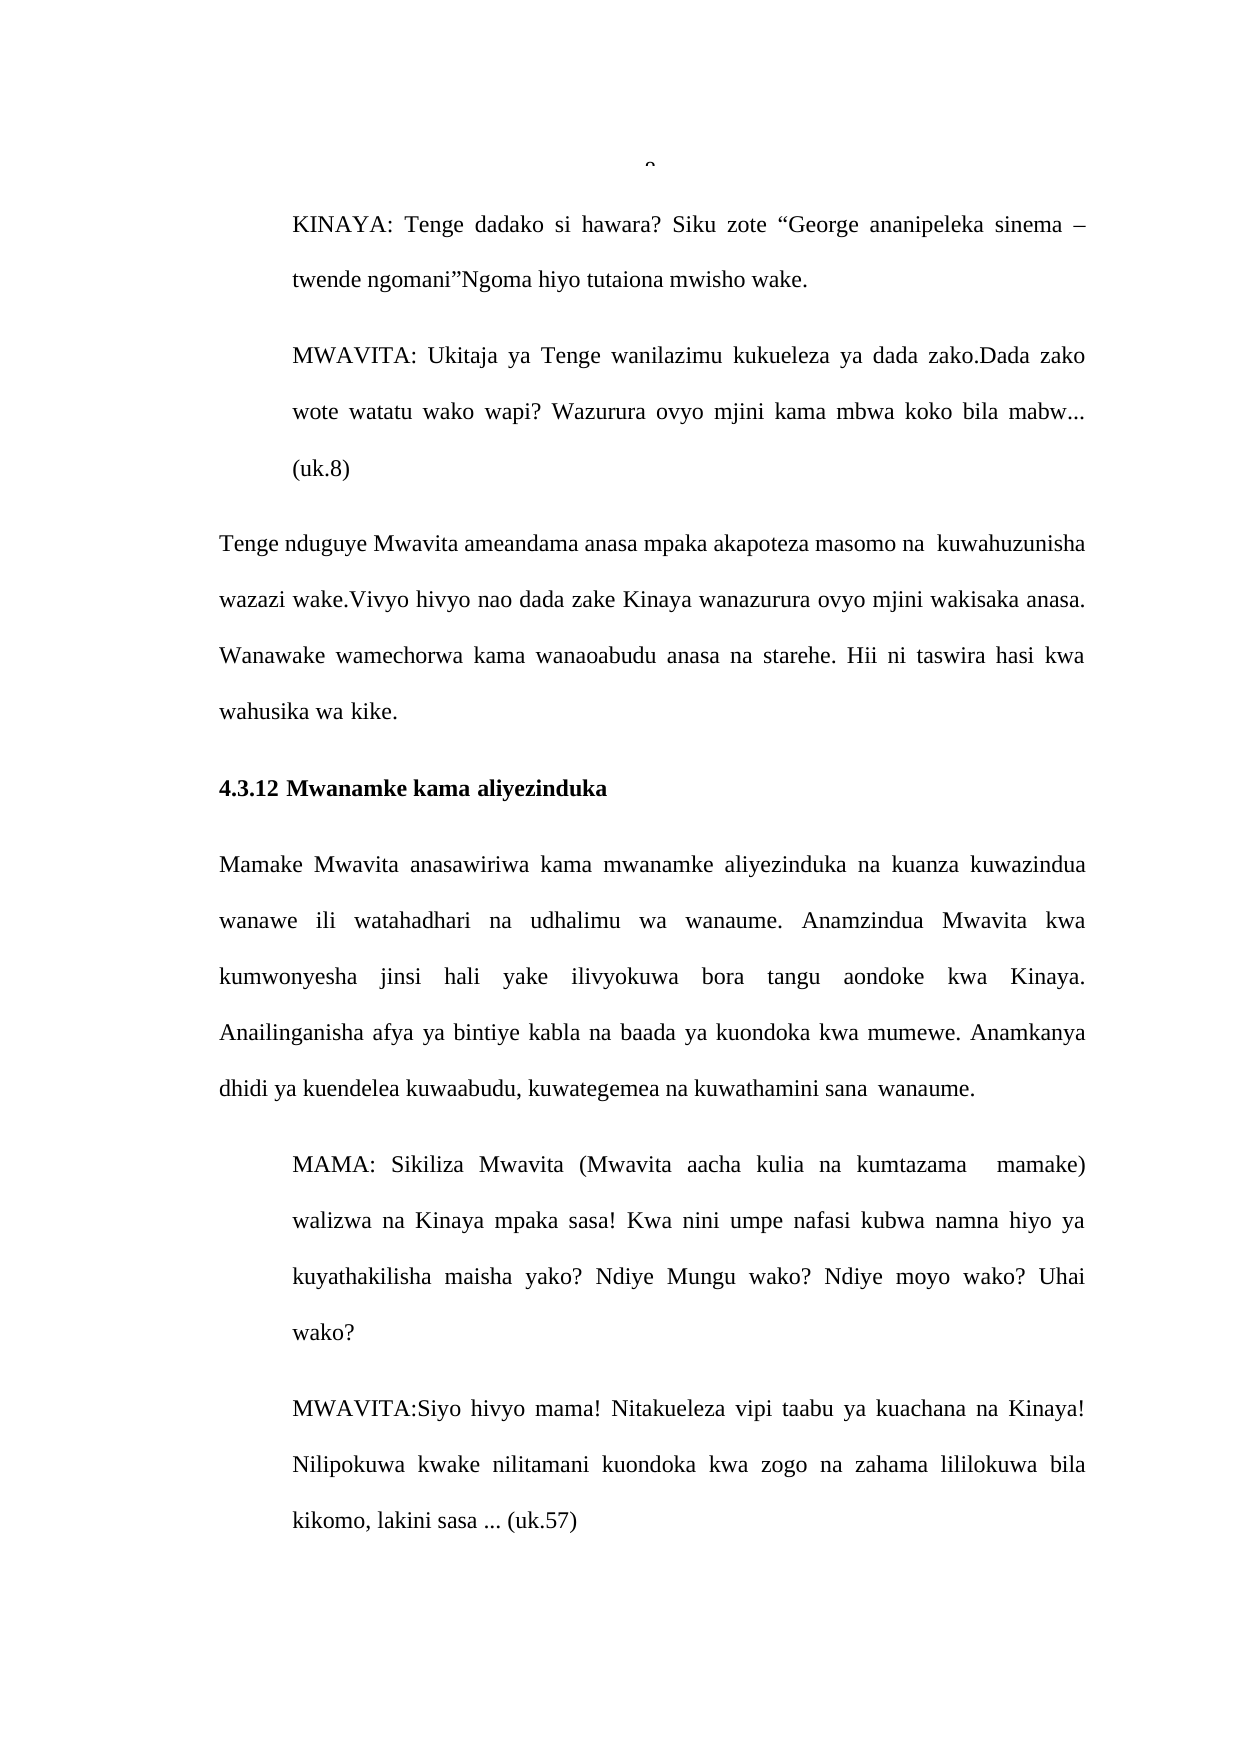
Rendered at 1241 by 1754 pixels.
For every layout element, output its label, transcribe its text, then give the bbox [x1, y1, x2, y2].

text Mamake Mwavita anasawiriwa kama mwanamke aliyezinduka na kuanza kuwazindua wanawe ili watahadhari na udhalimu wa wanaume. Anamzindua Mwavita kwa kumwonyesha jinsi hali yake ilivyokuwa bora tangu aondoke kwa Kinaya. Anailinganisha afya ya bintiye kabla na baada ya kuondoka kwa mumewe. Anamkanya dhidi ya kuendelea kuwaabudu, kuwategemea na kuwathamini sana wanaume. [219, 850, 1087, 1101]
subtitle Mwanamke kama aliyezinduka [219, 774, 1134, 802]
text KINAYA: Tenge dadako si hawara? Siku zote “George ananipeleka sinema – twende ngomani”Ngoma hiyo tutaiona mwisho wake. [292, 209, 1086, 293]
text MWAVITA:Siyo hivyo mama! Nitakueleza vipi taabu ya kuachana na Kinaya! Nilipokuwa kwake nilitamani kuondoka kwa zogo na zahama lililokuwa bila kikomo, lakini sasa ... (uk.57) [292, 1394, 1087, 1534]
text Tenge nduguye Mwavita ameandama anasa mpaka akapoteza masomo na kuwahuzunisha wazazi wake.Vivyo hivyo nao dada zake Kinaya wanazurura ovyo mjini wakisaka anasa. Wanawake wamechorwa kama wanaoabudu anasa na starehe. Hii ni taswira hasi kwa wahusika wa kike. [219, 529, 1087, 725]
text MAMA: Sikiliza Mwavita (Mwavita aacha kulia na kumtazama mamake) walizwa na Kinaya mpaka sasa! Kwa nini umpe nafasi kubwa namna hiyo ya kuyathakilisha maisha yako? Ndiye Mungu wako? Ndiye moyo wako? Uhai wako? [292, 1150, 1087, 1346]
text MWAVITA: Ukitaja ya Tenge wanilazimu kukueleza ya dada zako.Dada zako wote watatu wako wapi? Wazurura ovyo mjini kama mbwa koko bila mabw... (uk.8) [292, 341, 1087, 481]
